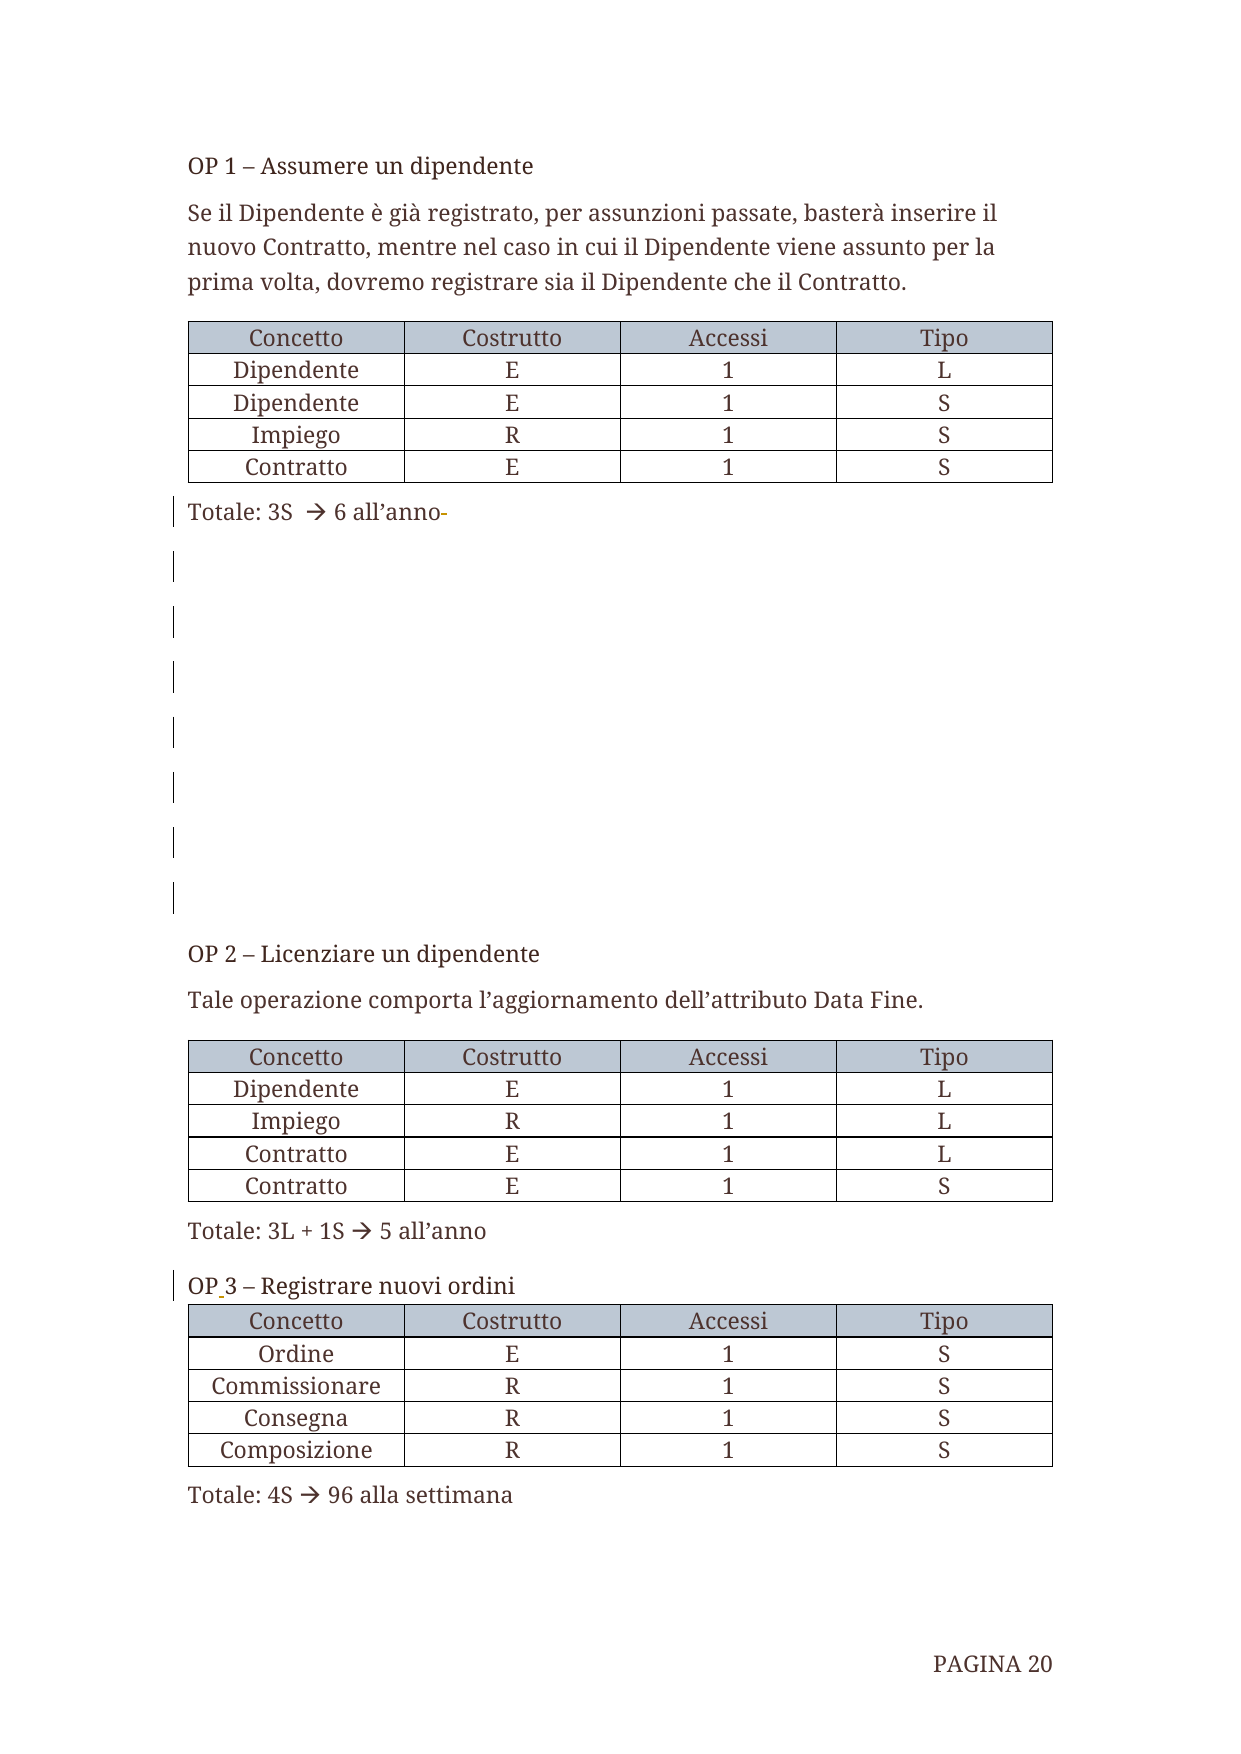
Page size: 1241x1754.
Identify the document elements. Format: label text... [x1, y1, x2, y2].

table_cell 1 [621, 1105, 836, 1136]
table_cell E [405, 354, 620, 385]
table_header Accessi [621, 322, 836, 353]
table_cell R [405, 1402, 620, 1433]
table_cell Dipendente [189, 386, 404, 418]
table_header Accessi [621, 1041, 836, 1072]
table_cell L [837, 1138, 1052, 1169]
table_cell Contratto [189, 451, 404, 482]
table_cell Impiego [189, 419, 404, 450]
table_header Tipo [837, 322, 1052, 353]
table_cell E [405, 386, 620, 418]
table_cell S [837, 1170, 1052, 1201]
table_cell L [837, 1105, 1052, 1136]
table_cell E [405, 1170, 620, 1201]
table_cell S [837, 1370, 1052, 1401]
table_cell E [405, 451, 620, 482]
table_cell 1 [621, 1370, 836, 1401]
table_cell 1 [621, 354, 836, 385]
table_cell 1 [621, 1402, 836, 1433]
subtitle OP3 – Registrare nuovi ordini [187, 1270, 1053, 1301]
table_cell Dipendente [189, 354, 404, 385]
table_cell 1 [621, 1170, 836, 1201]
table_cell R [405, 1434, 620, 1466]
table_cell 1 [621, 1073, 836, 1104]
table_cell R [405, 1105, 620, 1136]
table_cell 1 [621, 1434, 836, 1466]
table_cell 1 [621, 419, 836, 450]
table_cell R [405, 419, 620, 450]
table_cell 1 [621, 1138, 836, 1169]
table_cell Composizione [189, 1434, 404, 1466]
table_cell S [837, 1338, 1052, 1369]
table_header Costrutto [405, 322, 620, 353]
table_header Concetto [189, 322, 404, 353]
table_cell Contratto [189, 1138, 404, 1169]
text Totale: 4S 96 alla settimana [187, 1479, 1053, 1510]
text Tale operazione comporta l’aggiornamento dell’attributo Data Fine. [187, 984, 1053, 1016]
subtitle OP 2 – Licenziare un dipendente [187, 937, 1053, 969]
table_header Tipo [837, 1041, 1052, 1072]
table_cell S [837, 386, 1052, 418]
table_header Costrutto [405, 1305, 620, 1336]
table_cell 1 [621, 1338, 836, 1369]
text Totale: 3L + 1S 5 all’anno [187, 1214, 1053, 1246]
table_cell E [405, 1138, 620, 1169]
text Se il Dipendente è già registrato, per assunzioni passate, basterà inserire il nuovo Contratto, mentre nel caso in cui il Dipendente viene assunto per la prima volta, dovremo registrare sia il Dipendente che il Contratto. [187, 197, 1053, 297]
table_cell Impiego [189, 1105, 404, 1136]
subtitle OP 1 – Assumere un dipendente [187, 150, 1053, 181]
table_cell 1 [621, 451, 836, 482]
table_header Concetto [189, 1305, 404, 1336]
table_cell L [837, 1073, 1052, 1104]
table_cell Contratto [189, 1170, 404, 1201]
table_cell S [837, 419, 1052, 450]
table_cell S [837, 1434, 1052, 1466]
table_cell Dipendente [189, 1073, 404, 1104]
table_cell S [837, 451, 1052, 482]
table_cell Ordine [189, 1338, 404, 1369]
text Totale: 3S 6 all’anno [187, 496, 1053, 527]
table_header Accessi [621, 1305, 836, 1336]
table_header Concetto [189, 1041, 404, 1072]
table_cell Commissionare [189, 1370, 404, 1401]
table_cell 1 [621, 386, 836, 418]
table_cell E [405, 1338, 620, 1369]
table_cell L [837, 354, 1052, 385]
table_cell Consegna [189, 1402, 404, 1433]
table_cell S [837, 1402, 1052, 1433]
table_cell E [405, 1073, 620, 1104]
table_header Costrutto [405, 1041, 620, 1072]
table_cell R [405, 1370, 620, 1401]
table_header Tipo [837, 1305, 1052, 1336]
